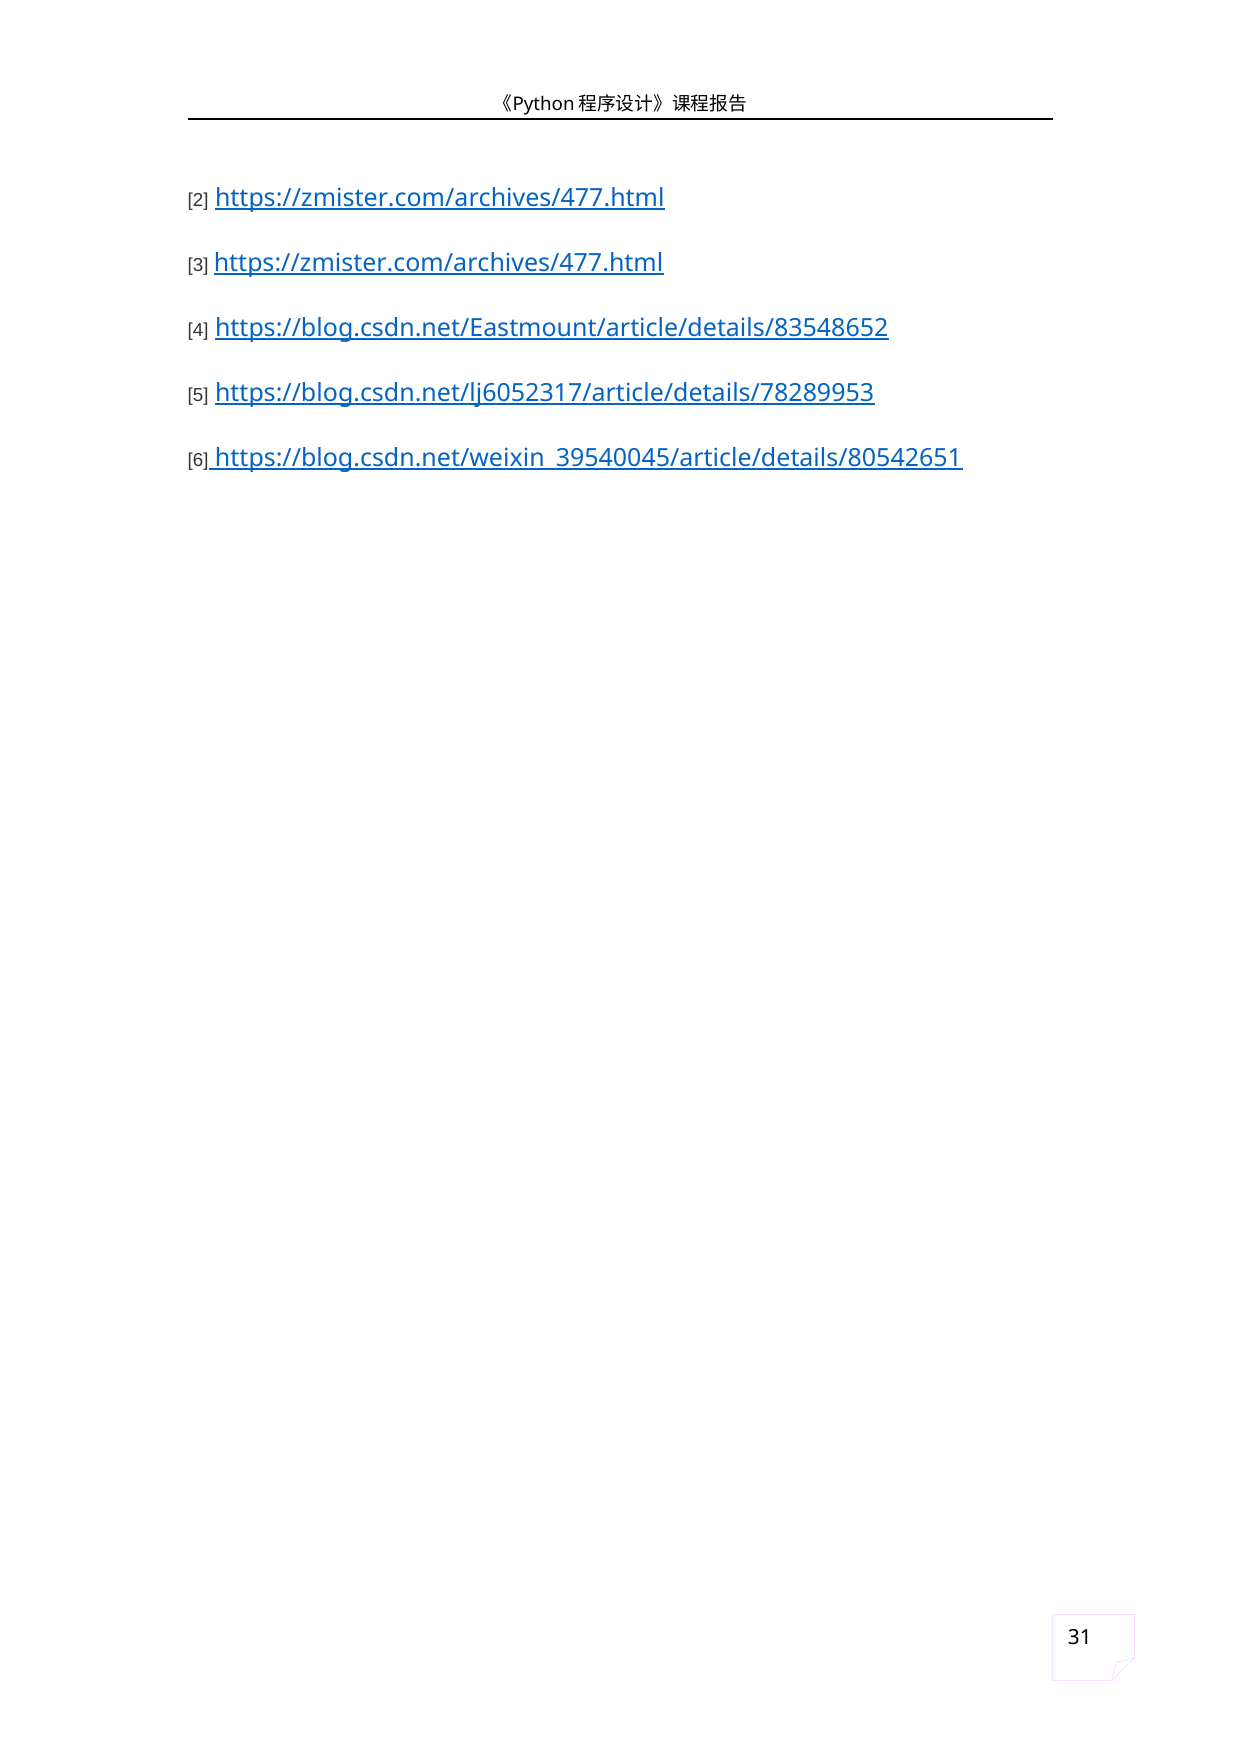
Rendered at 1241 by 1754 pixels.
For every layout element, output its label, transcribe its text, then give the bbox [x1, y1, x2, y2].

text [4] https://blog.csdn.net/Eastmount/article/details/83548652 [187, 294, 1053, 359]
text [2] https://zmister.com/archives/477.html [187, 164, 1053, 229]
text [5] https://blog.csdn.net/lj6052317/article/details/78289953 [187, 359, 1053, 424]
text [3] https://zmister.com/archives/477.html [187, 229, 1053, 294]
text [6] https://blog.csdn.net/weixin_39540045/article/details/80542651 [187, 424, 1053, 489]
